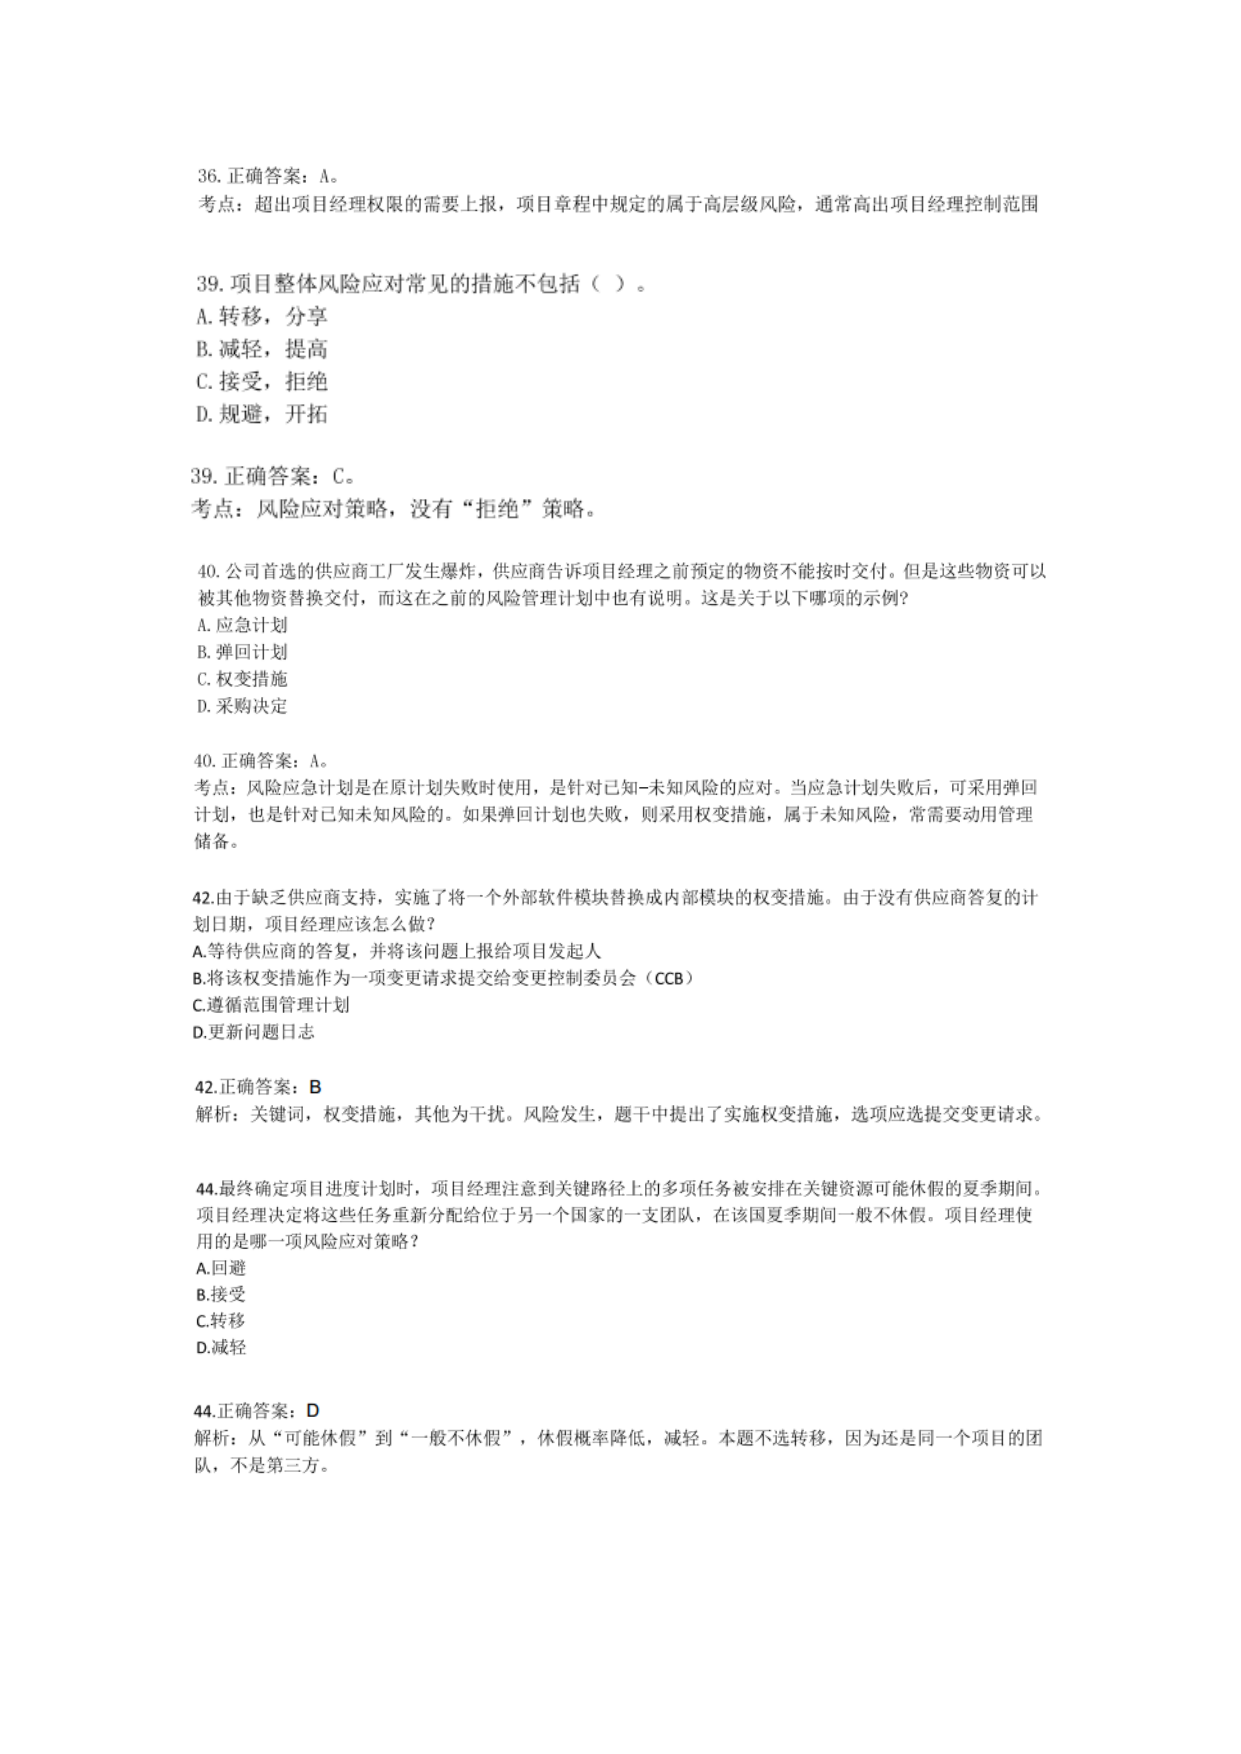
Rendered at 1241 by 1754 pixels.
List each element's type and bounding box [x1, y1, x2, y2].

picture [187, 1169, 1053, 1371]
picture [187, 259, 660, 436]
picture [187, 454, 649, 542]
picture [187, 162, 1053, 233]
picture [187, 1072, 1052, 1145]
picture [187, 1397, 1052, 1485]
picture [187, 552, 1052, 740]
picture [187, 877, 1053, 1053]
picture [187, 747, 1052, 857]
